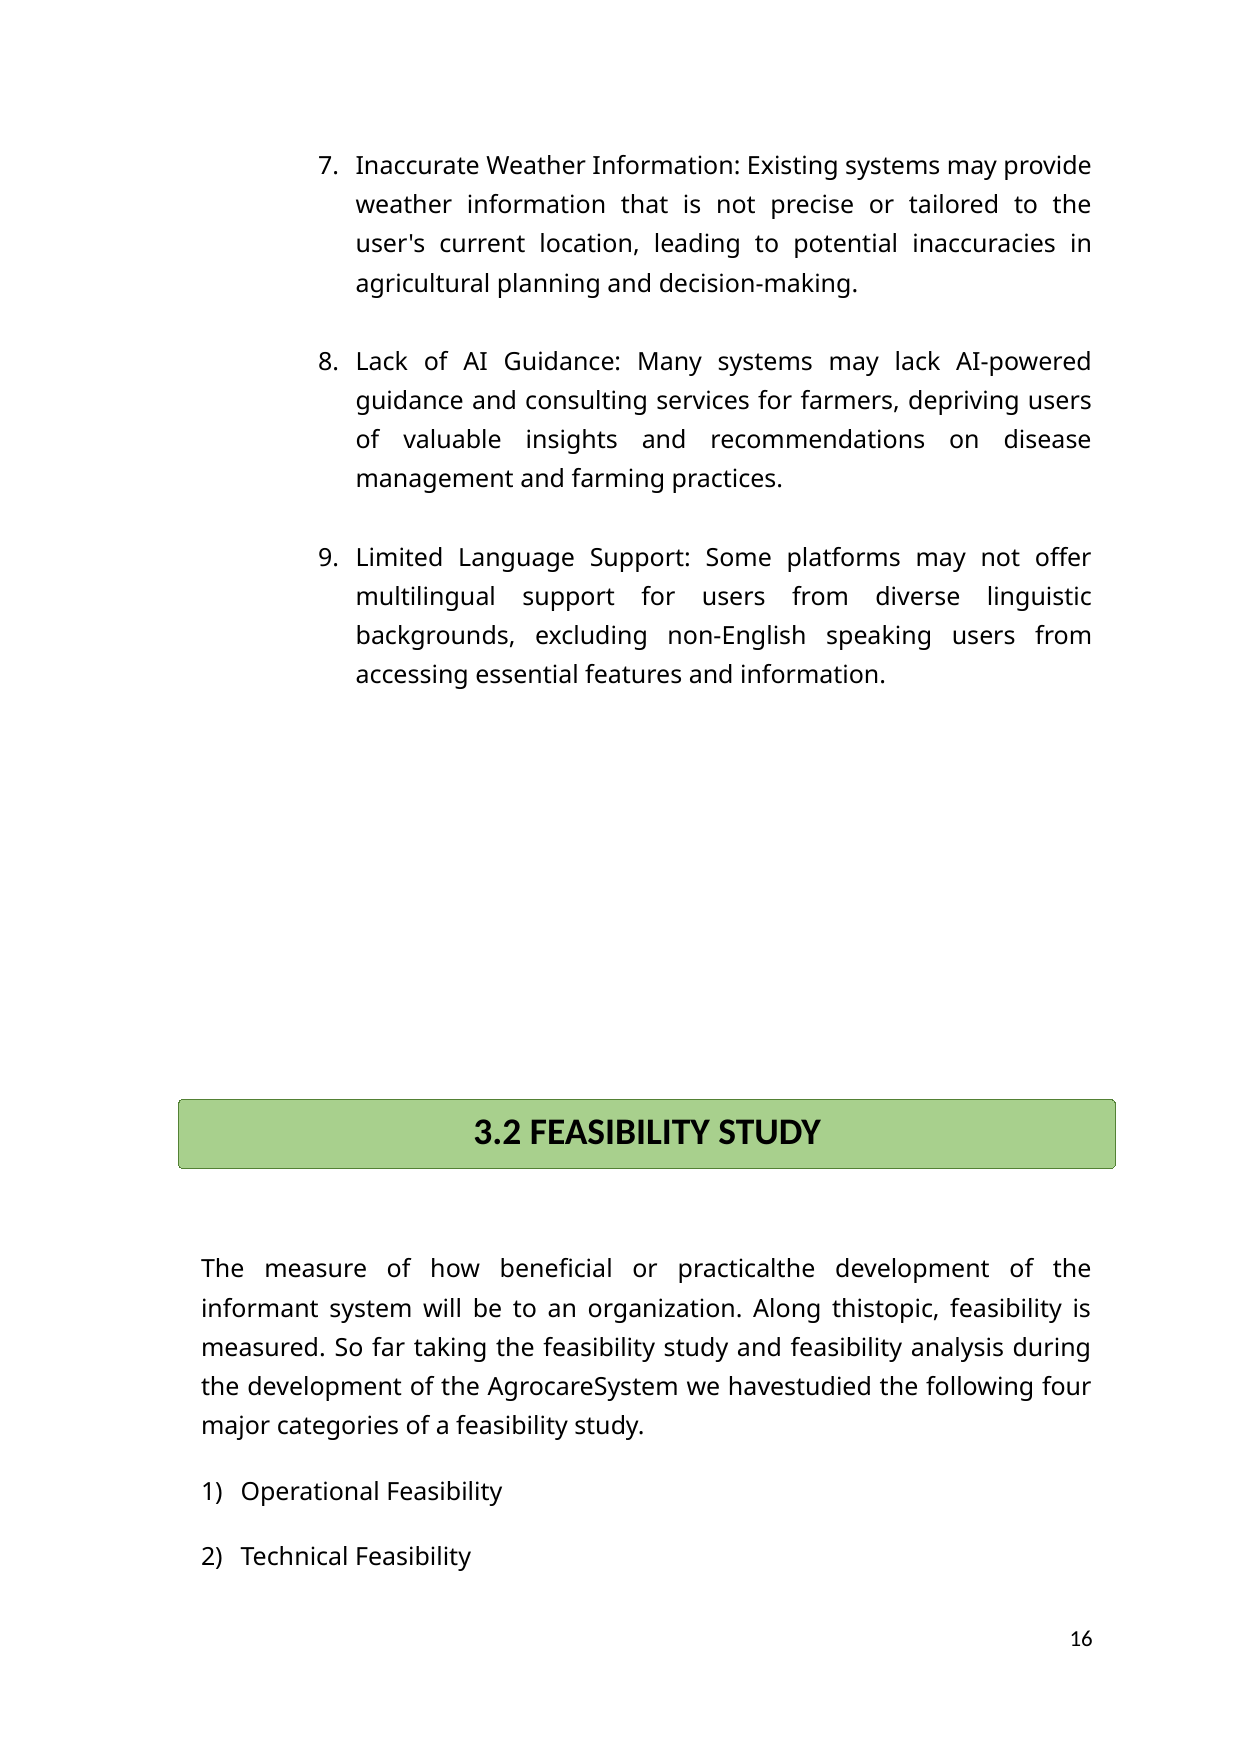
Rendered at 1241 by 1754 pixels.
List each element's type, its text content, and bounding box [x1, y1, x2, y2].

list Limited Language Support: Some platforms may not offer multilingual support for users from diverse linguistic backgrounds, excluding non-English speaking users from accessing essential features and information. [318, 539, 1092, 691]
list Inaccurate Weather Information: Existing systems may provide weather information that is not precise or tailored to the user's current location, leading to potential inaccuracies in agricultural planning and decision-making. [318, 148, 1092, 299]
text 2) Technical Feasibility [201, 1538, 1092, 1572]
text 1) Operational Feasibility [201, 1473, 1092, 1507]
list Lack of AI Guidance: Many systems may lack AI-powered guidance and consulting services for farmers, depriving users of valuable insights and recommendations on disease management and farming practices. [318, 343, 1092, 495]
text The measure of how beneficial or practicalthe development of the informant system will be to an organization. Along thistopic, feasibility is measured. So far taking the feasibility study and feasibility analysis during the development of the AgrocareSystem we havestudied the following four major categories of a feasibility study. [201, 1251, 1092, 1442]
